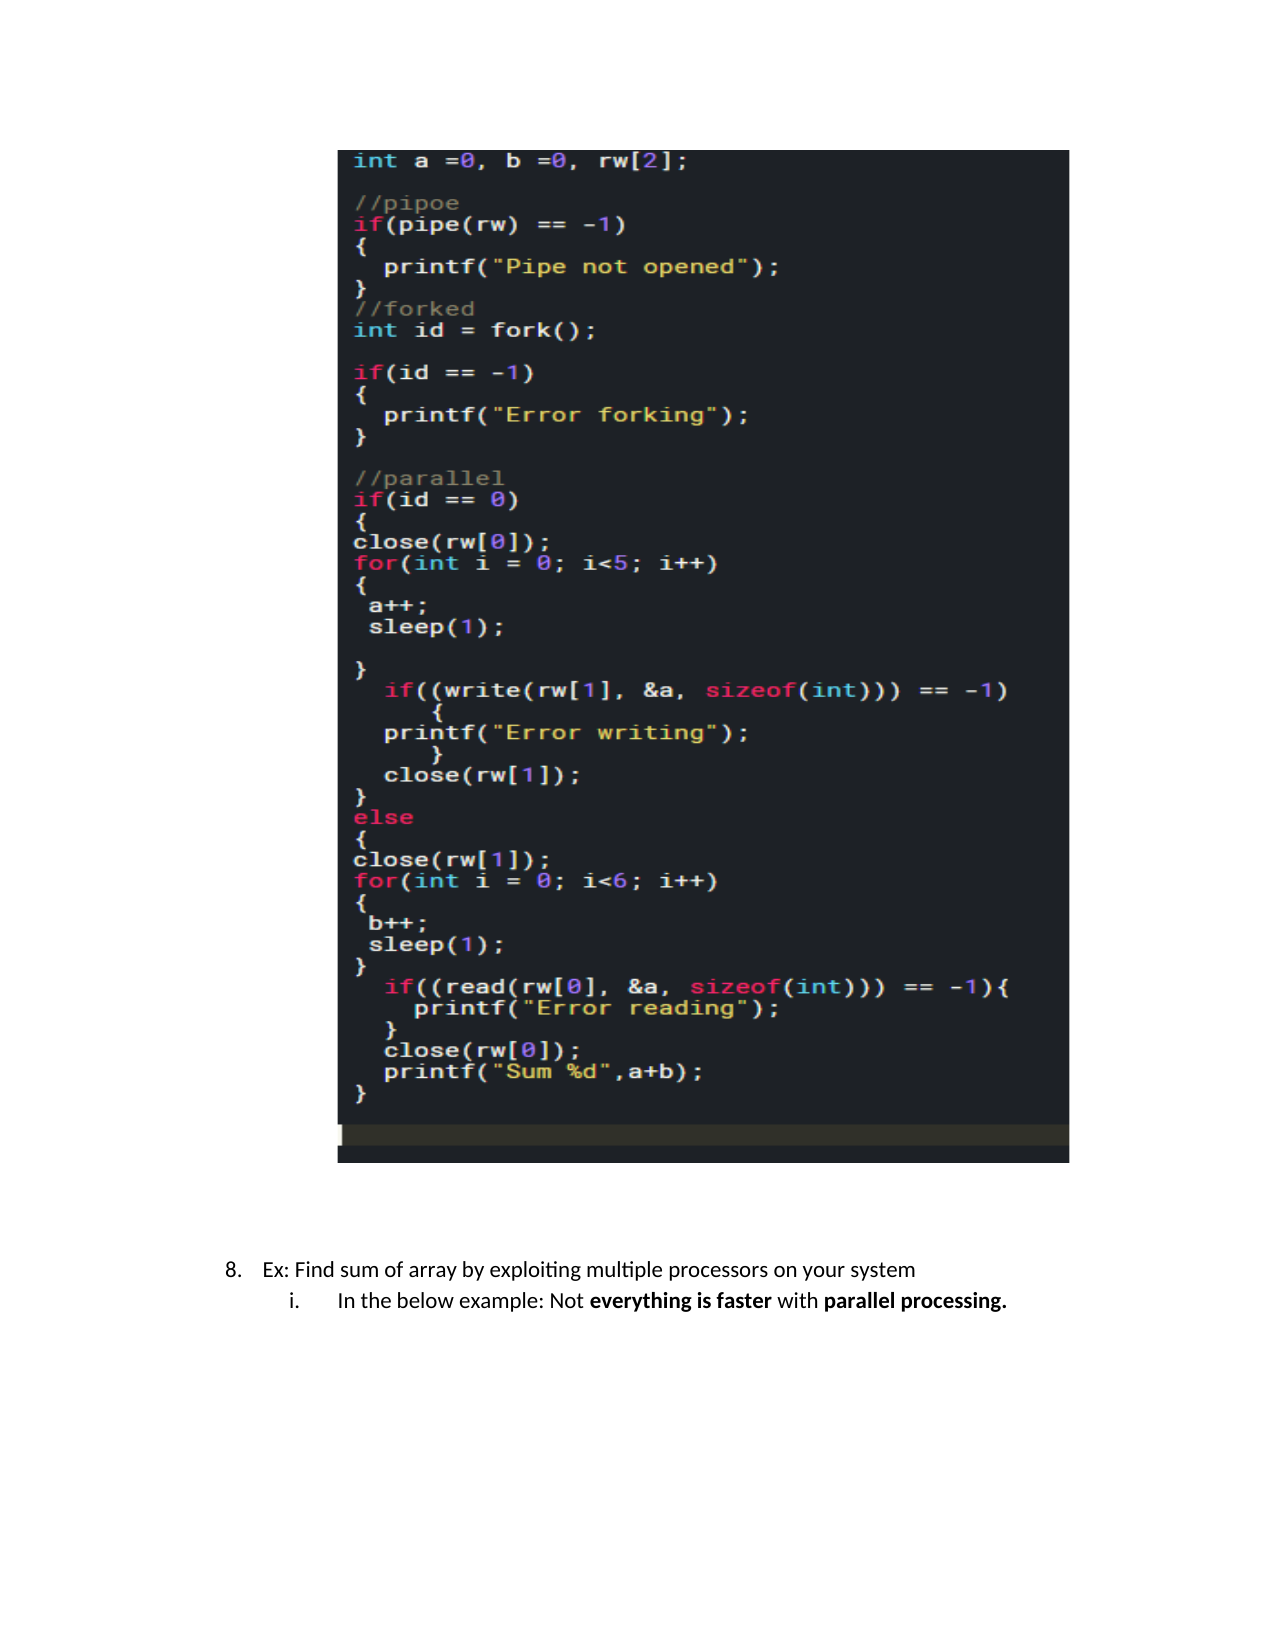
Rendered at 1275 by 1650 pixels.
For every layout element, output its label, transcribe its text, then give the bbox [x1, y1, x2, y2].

picture [337, 150, 1070, 1163]
list In the below example: Not everything is faster with parallel processing. [300, 1286, 1125, 1314]
list Ex: Find sum of array by exploiting multiple processors on your system [225, 1256, 1125, 1284]
